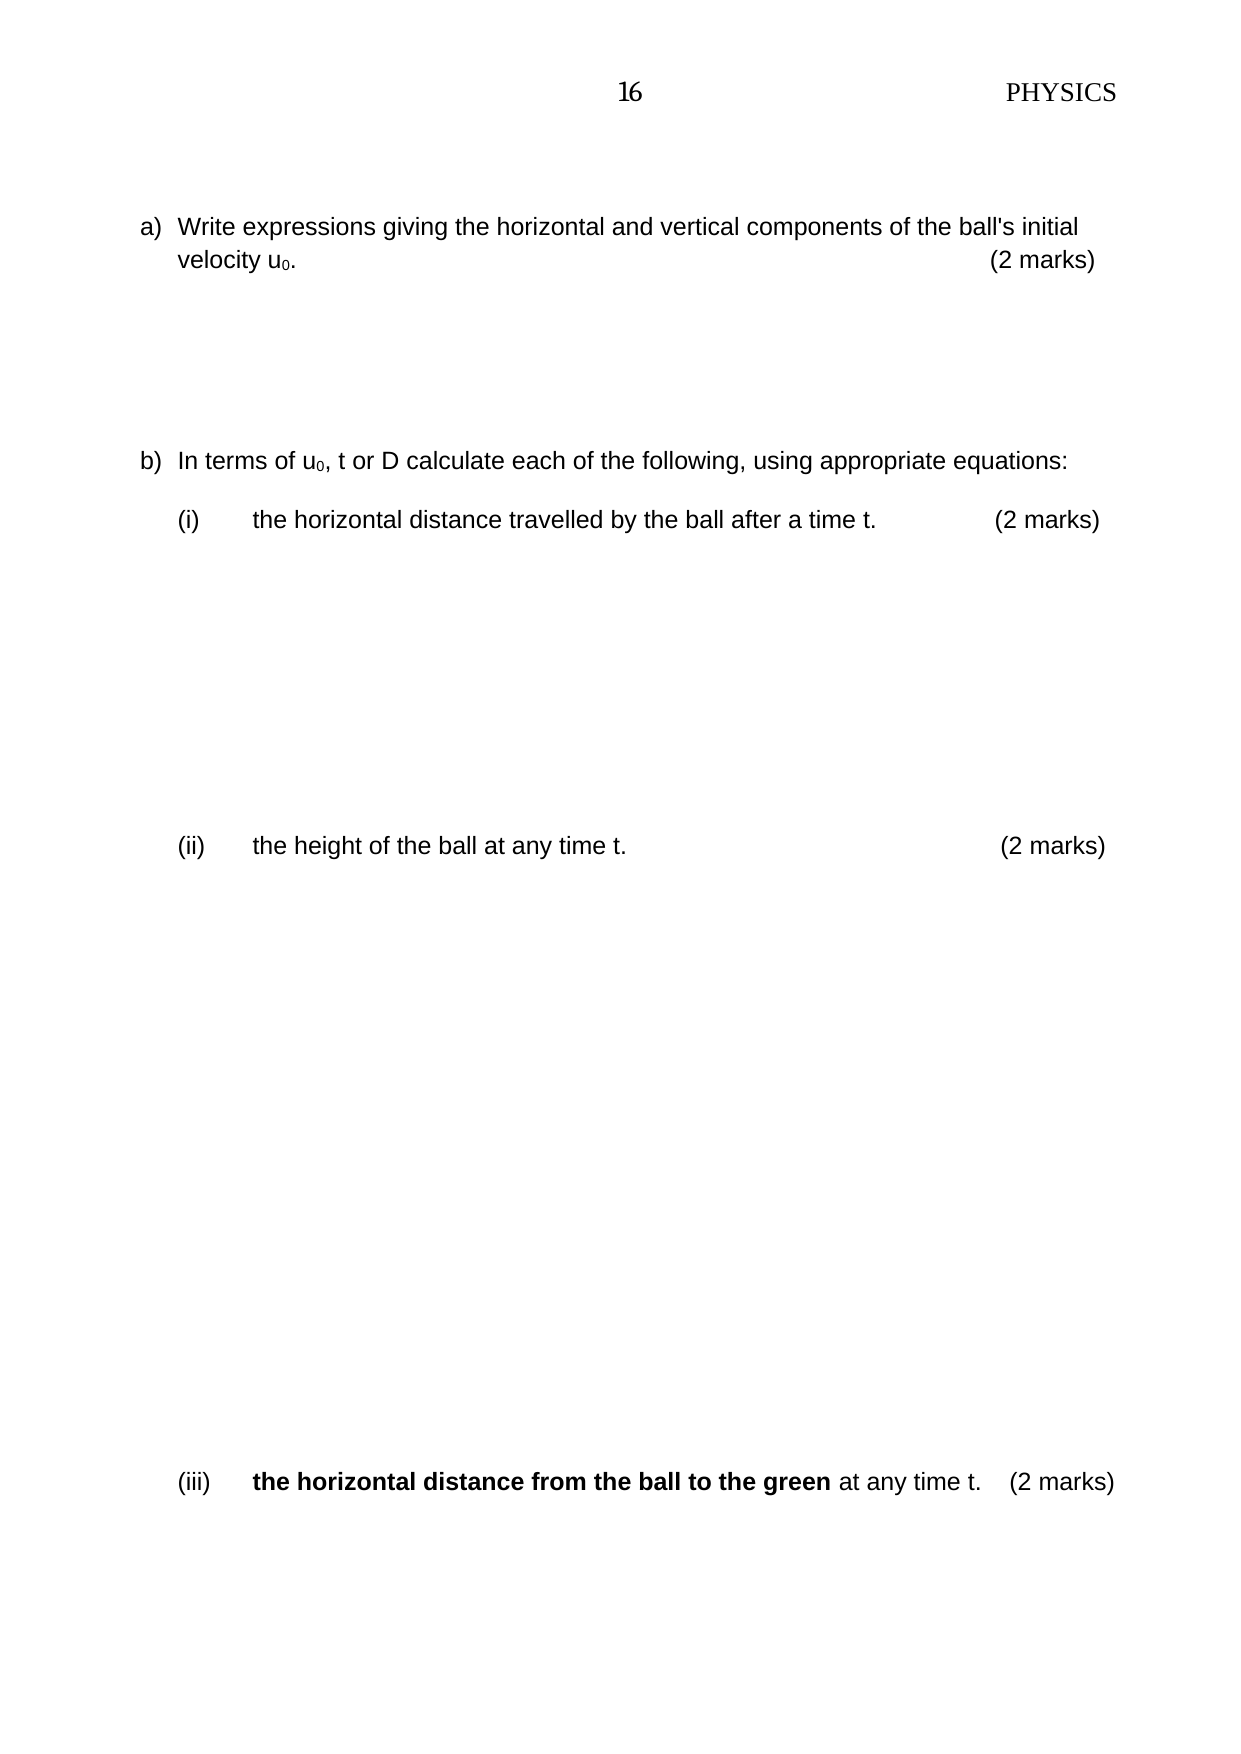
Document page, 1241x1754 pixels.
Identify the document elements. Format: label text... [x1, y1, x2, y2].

list velocity u0. (2 marks) [177, 245, 1099, 274]
list Write expressions giving the horizontal and vertical components of the ball's initial [140, 212, 1099, 241]
list In terms of u0, t or D calculate each of the following, using appropriate equations: [140, 446, 1132, 475]
list the horizontal distance from the ball to the green at any time t. (2 marks) [177, 1467, 1167, 1496]
list the horizontal distance travelled by the ball after a time t. (2 marks) [177, 506, 1132, 534]
list the height of the ball at any time t. (2 marks) [177, 831, 1132, 860]
